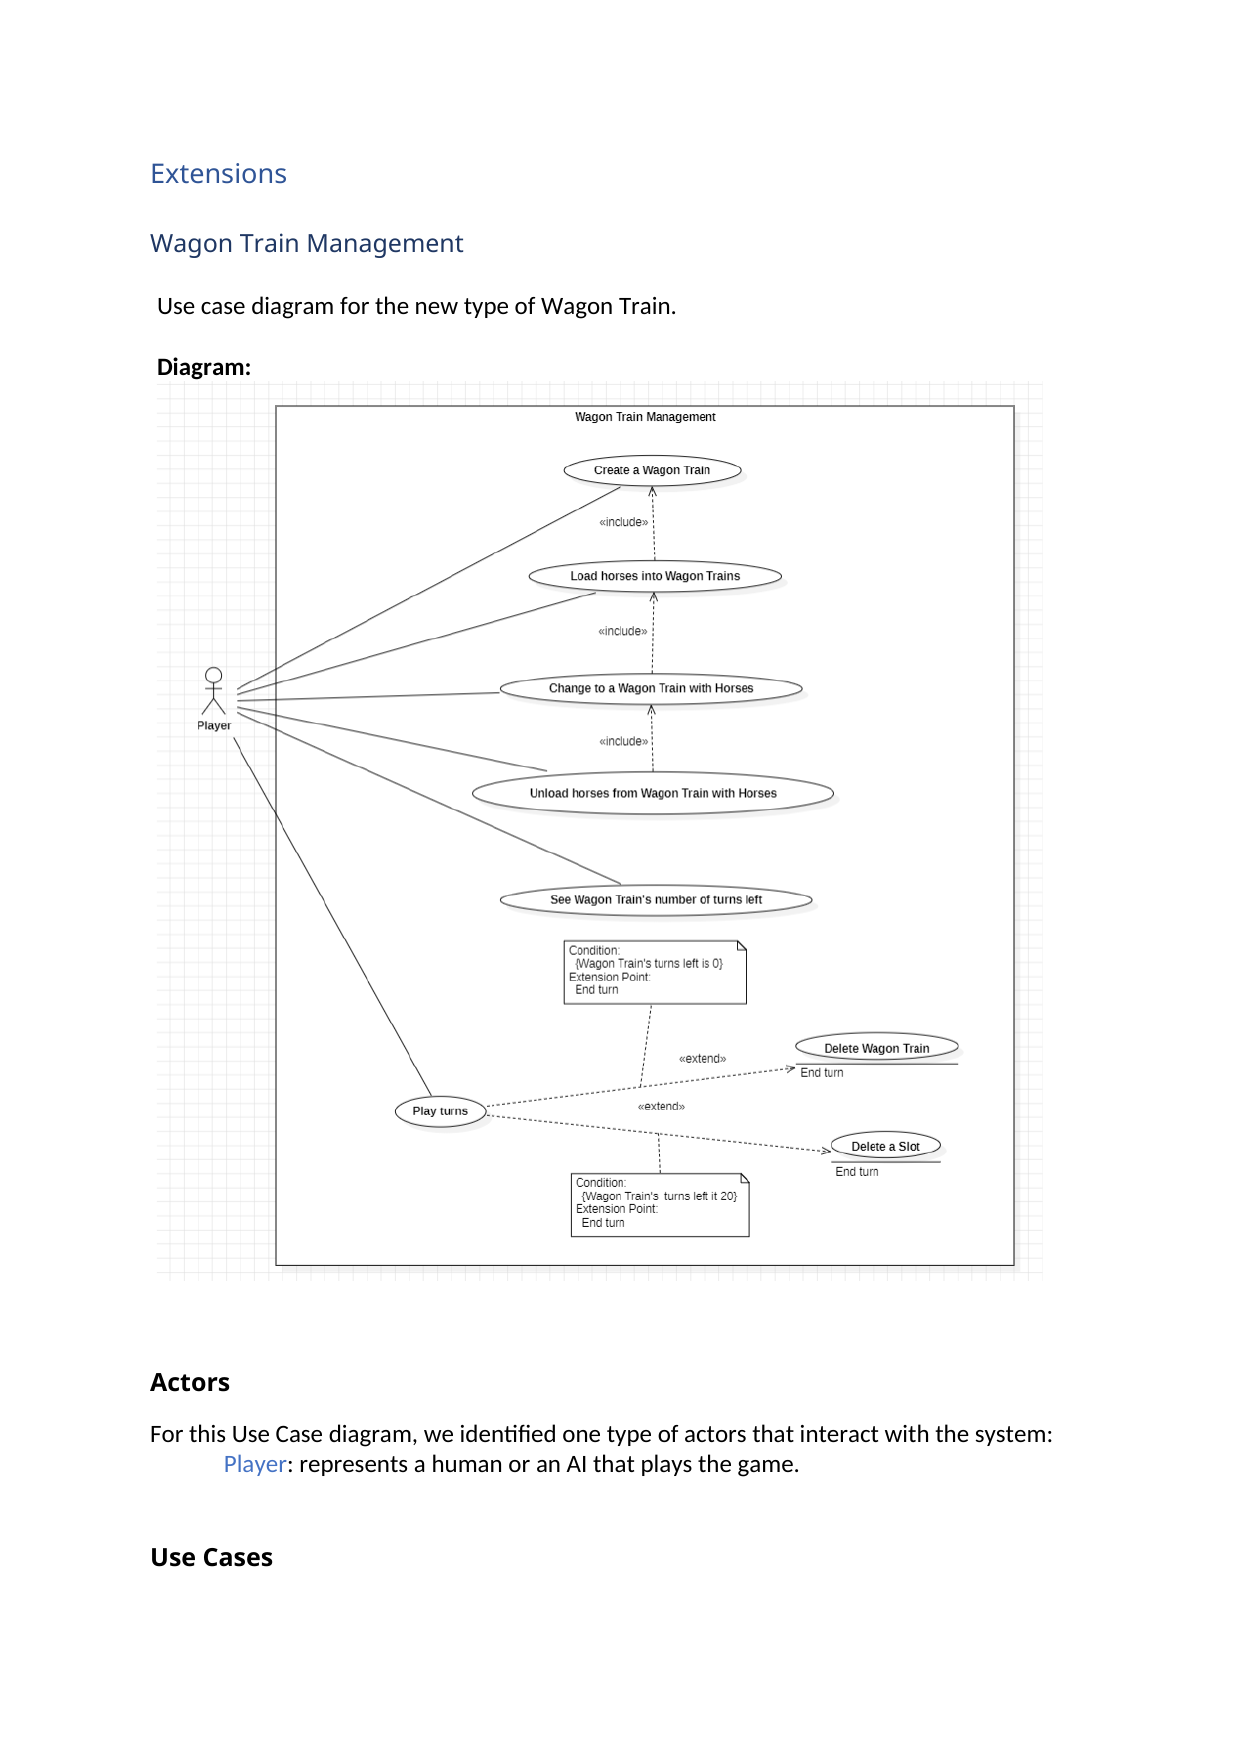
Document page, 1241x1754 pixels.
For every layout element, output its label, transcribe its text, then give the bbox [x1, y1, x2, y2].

picture [156, 381, 1043, 1281]
subtitle Wagon Train Management [150, 226, 1090, 260]
text Use Cases [150, 1540, 1090, 1574]
subtitle Extensions [150, 154, 1090, 191]
text Player: represents a human or an AI that plays the game. [150, 1448, 1090, 1479]
text Diagram: [157, 351, 1090, 382]
text Actors [150, 1364, 1090, 1398]
text Use case diagram for the new type of Wagon Train. [157, 290, 1090, 321]
text For this Use Case diagram, we identified one type of actors that interact with the system: [150, 1418, 1090, 1448]
